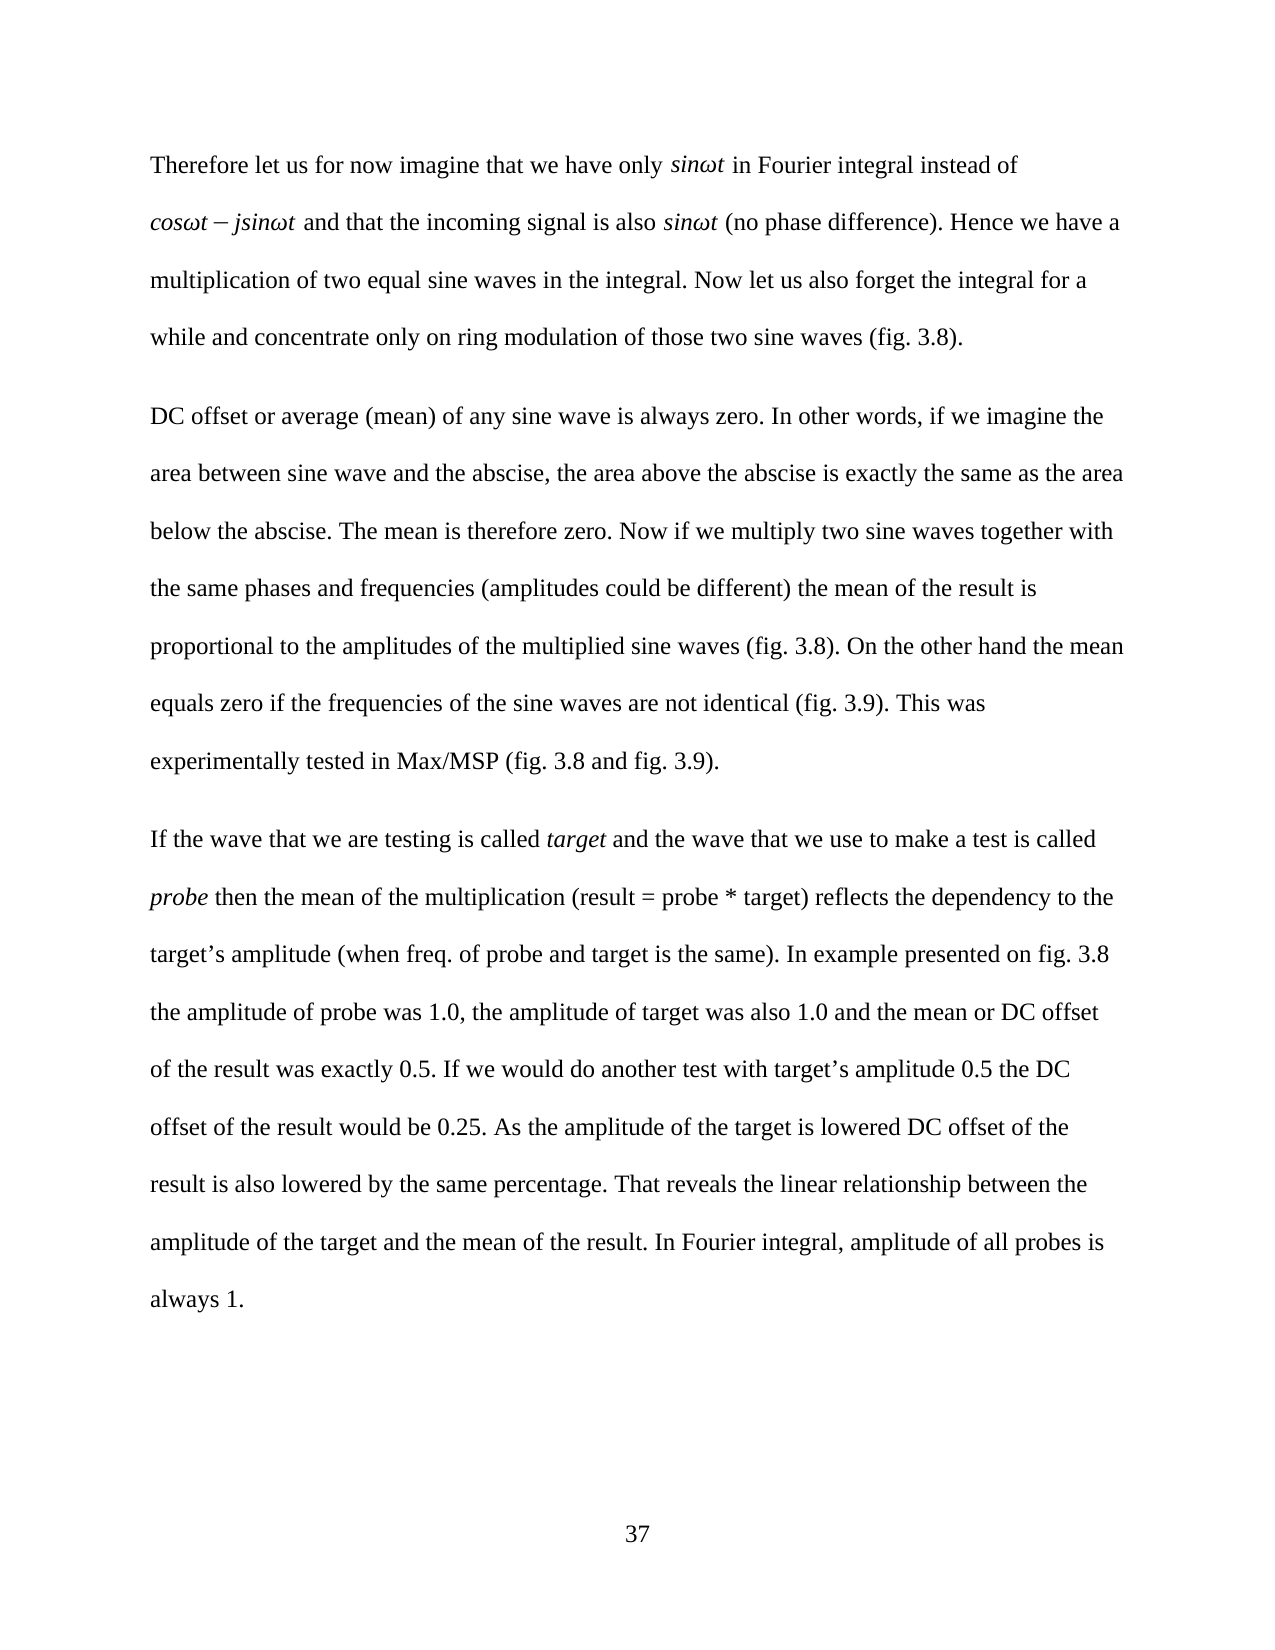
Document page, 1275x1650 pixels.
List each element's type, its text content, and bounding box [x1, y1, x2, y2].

text If the wave that we are testing is called target and the wave that we use to make a test is called probe then the mean of the multiplication (result = probe * target) reflects the dependency to the target’s amplitude (when freq. of probe and target is the same). In example presented on fig. 3.8 the amplitude of probe was 1.0, the amplitude of target was also 1.0 and the mean or DC offset of the result was exactly 0.5. If we would do another test with target’s amplitude 0.5 the DC offset of the result would be 0.25. As the amplitude of the target is lowered DC offset of the result is also lowered by the same percentage. That reveals the linear relationship between the amplitude of the target and the mean of the result. In Fourier integral, amplitude of all probes is always 1. [150, 824, 1125, 1313]
text DC offset or average (mean) of any sine wave is always zero. In other words, if we imagine the area between sine wave and the abscise, the area above the abscise is exactly the same as the area below the abscise. The mean is therefore zero. Now if we multiply two sine waves together with the same phases and frequencies (amplitudes could be different) the mean of the result is proportional to the amplitudes of the multiplied sine waves (fig. 3.8). On the other hand the mean equals zero if the frequencies of the sine waves are not identical (fig. 3.9). This was experimentally tested in Max/MSP (fig. 3.8 and fig. 3.9). [150, 401, 1125, 774]
text Therefore let us for now imagine that we have only in Fourier integral instead of and that the incoming signal is also (no phase difference). Hence we have a multiplication of two equal sine waves in the integral. Now let us also forget the integral for a while and concentrate only on ring modulation of those two sine waves (fig. 3.8). [150, 150, 1125, 351]
